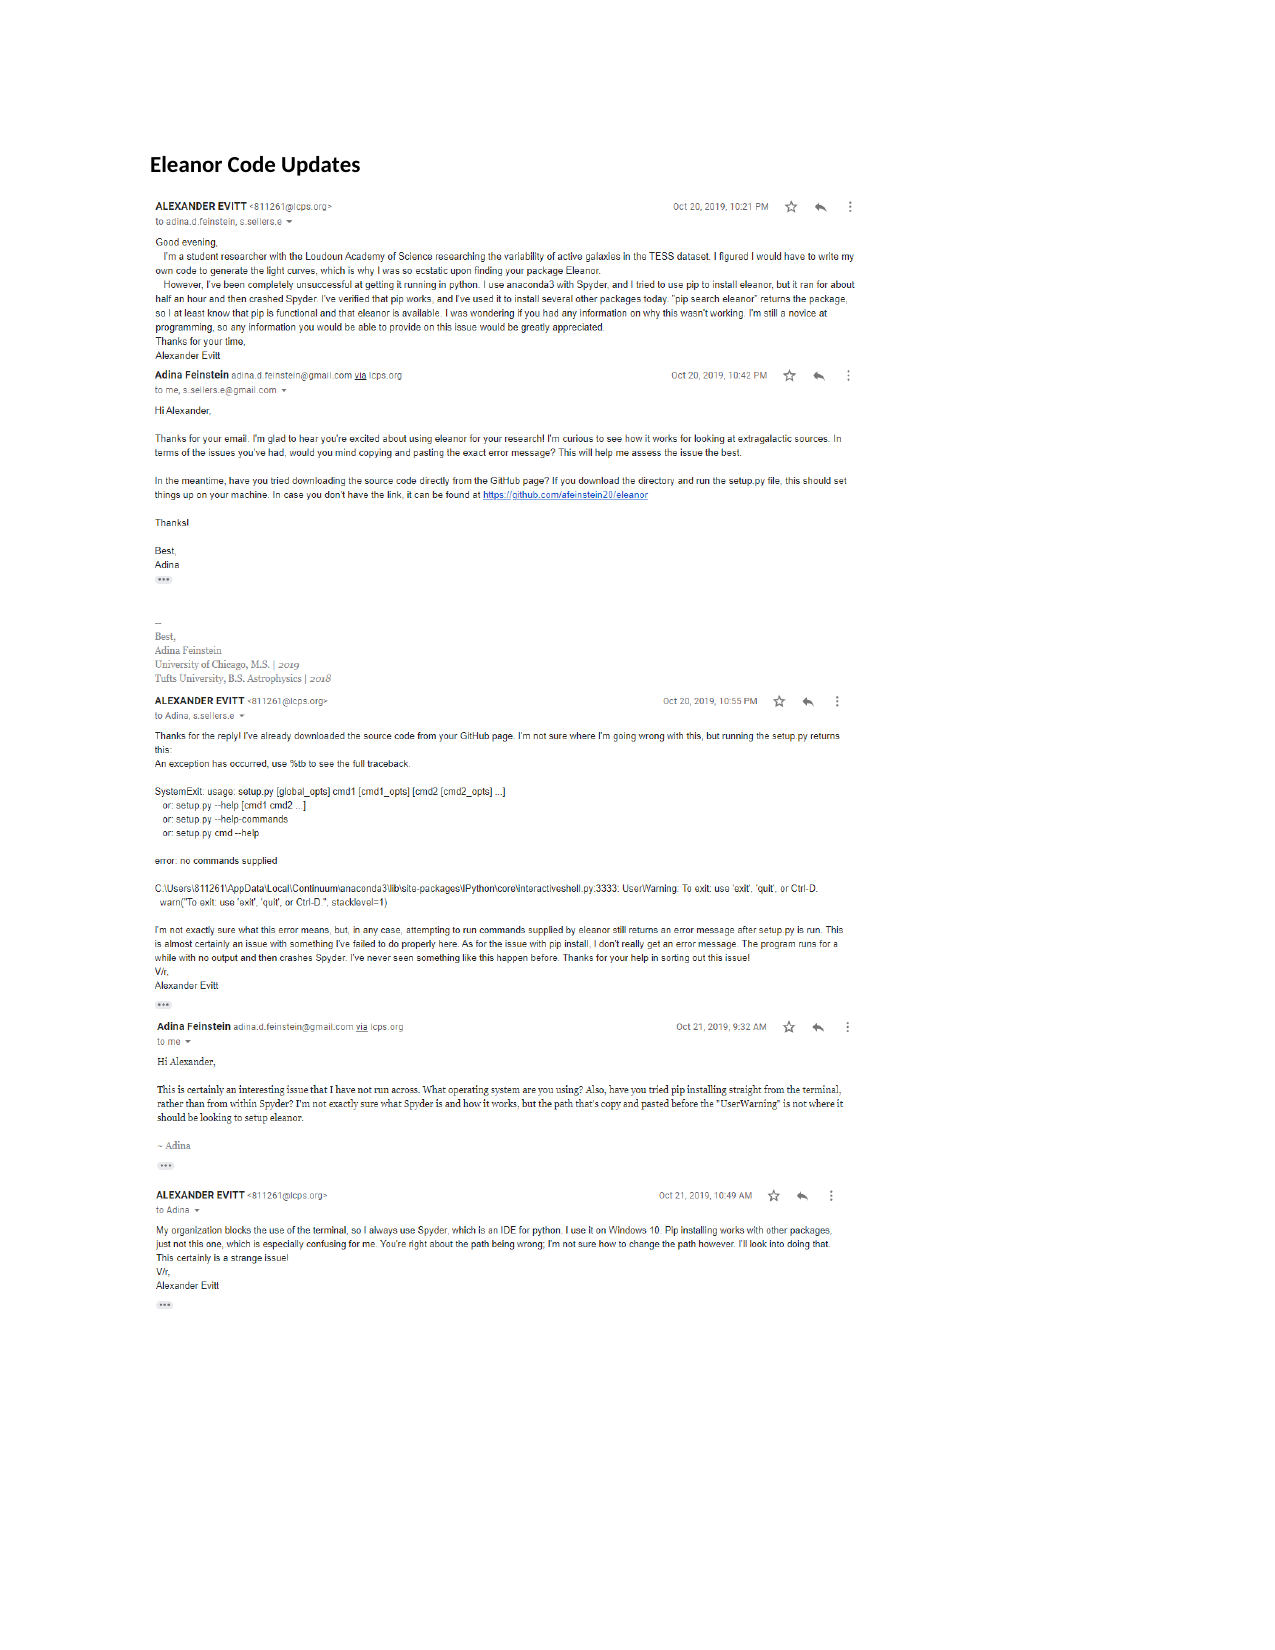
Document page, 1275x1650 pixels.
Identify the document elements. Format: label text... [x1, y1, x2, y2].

picture [150, 691, 850, 1011]
picture [150, 196, 864, 366]
picture [150, 1181, 836, 1314]
text Eleanor Code Updates [150, 150, 1125, 178]
picture [150, 1012, 857, 1179]
picture [150, 367, 857, 689]
